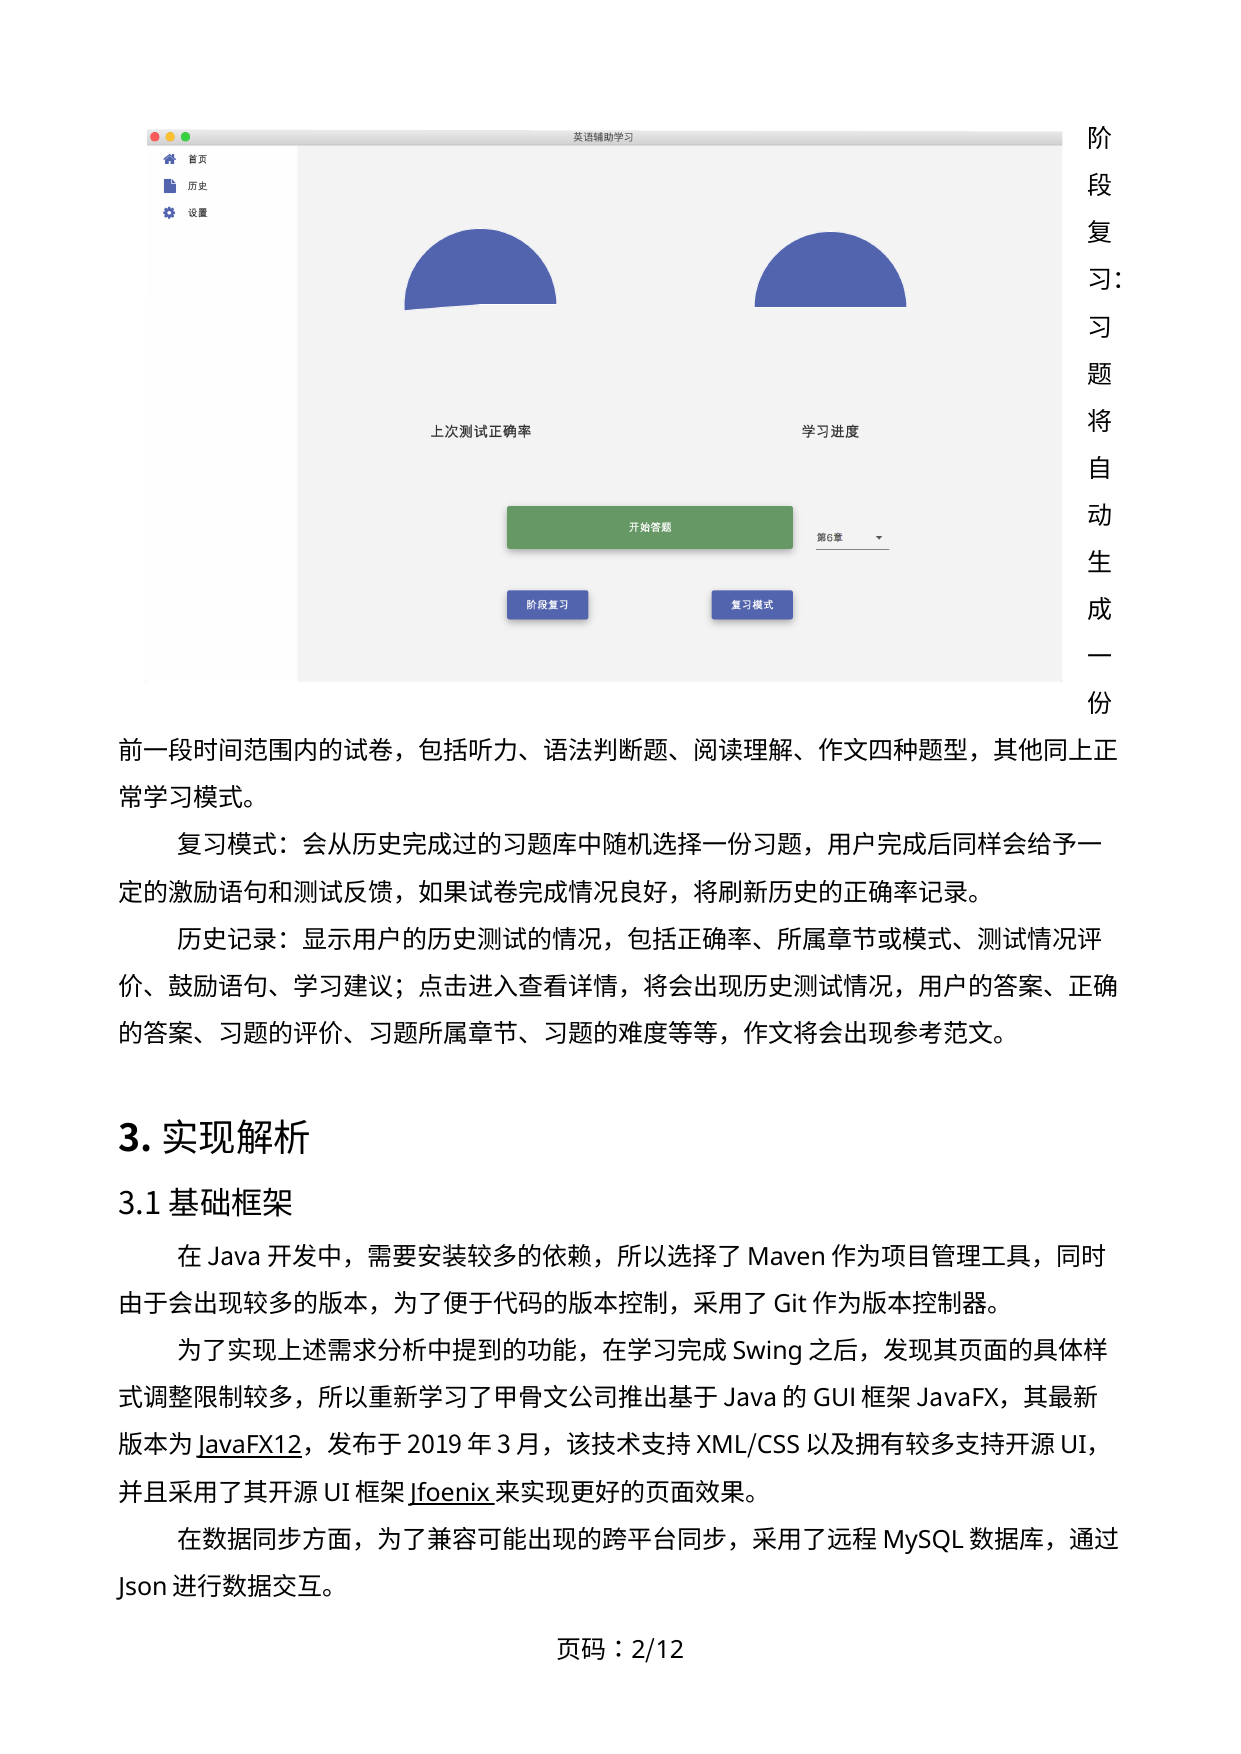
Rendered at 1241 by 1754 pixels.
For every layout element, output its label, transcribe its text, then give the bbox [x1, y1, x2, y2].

subtitle 3. 实现解析 [118, 1107, 1122, 1162]
text 历史记录：显示用户的历史测试的情况，包括正确率、所属章节或模式、测试情况评价、鼓励语句、学习建议；点击进入查看详情，将会出现历史测试情况，用户的答案、正确的答案、习题的评价、习题所属章节、习题的难度等等，作文将会出现参考范文。 [118, 919, 1122, 1049]
text 3.1 基础框架 [118, 1178, 1122, 1223]
text 在Java开发中，需要安装较多的依赖，所以选择了Maven作为项目管理工具，同时由于会出现较多的版本，为了便于代码的版本控制，采用了Git作为版本控制器。 [118, 1237, 1122, 1320]
text 在数据同步方面，为了兼容可能出现的跨平台同步，采用了远程MySQL数据库，通过Json进行数据交互。 [118, 1519, 1122, 1602]
picture [142, 128, 1063, 682]
text 为了实现上述需求分析中提到的功能，在学习完成Swing之后，发现其页面的具体样式调整限制较多，所以重新学习了甲骨文公司推出基于Java的GUI框架JavaFX，其最新版本为JavaFX12，发布于2019年3月，该技术支持XML/CSS以及拥有较多支持开源UI，并且采用了其开源UI框架Jfoenix来实现更好的页面效果。 [118, 1331, 1122, 1508]
text 复习模式：会从历史完成过的习题库中随机选择一份习题，用户完成后同样会给予一定的激励语句和测试反馈，如果试卷完成情况良好，将刷新历史的正确率记录。 [118, 825, 1122, 908]
